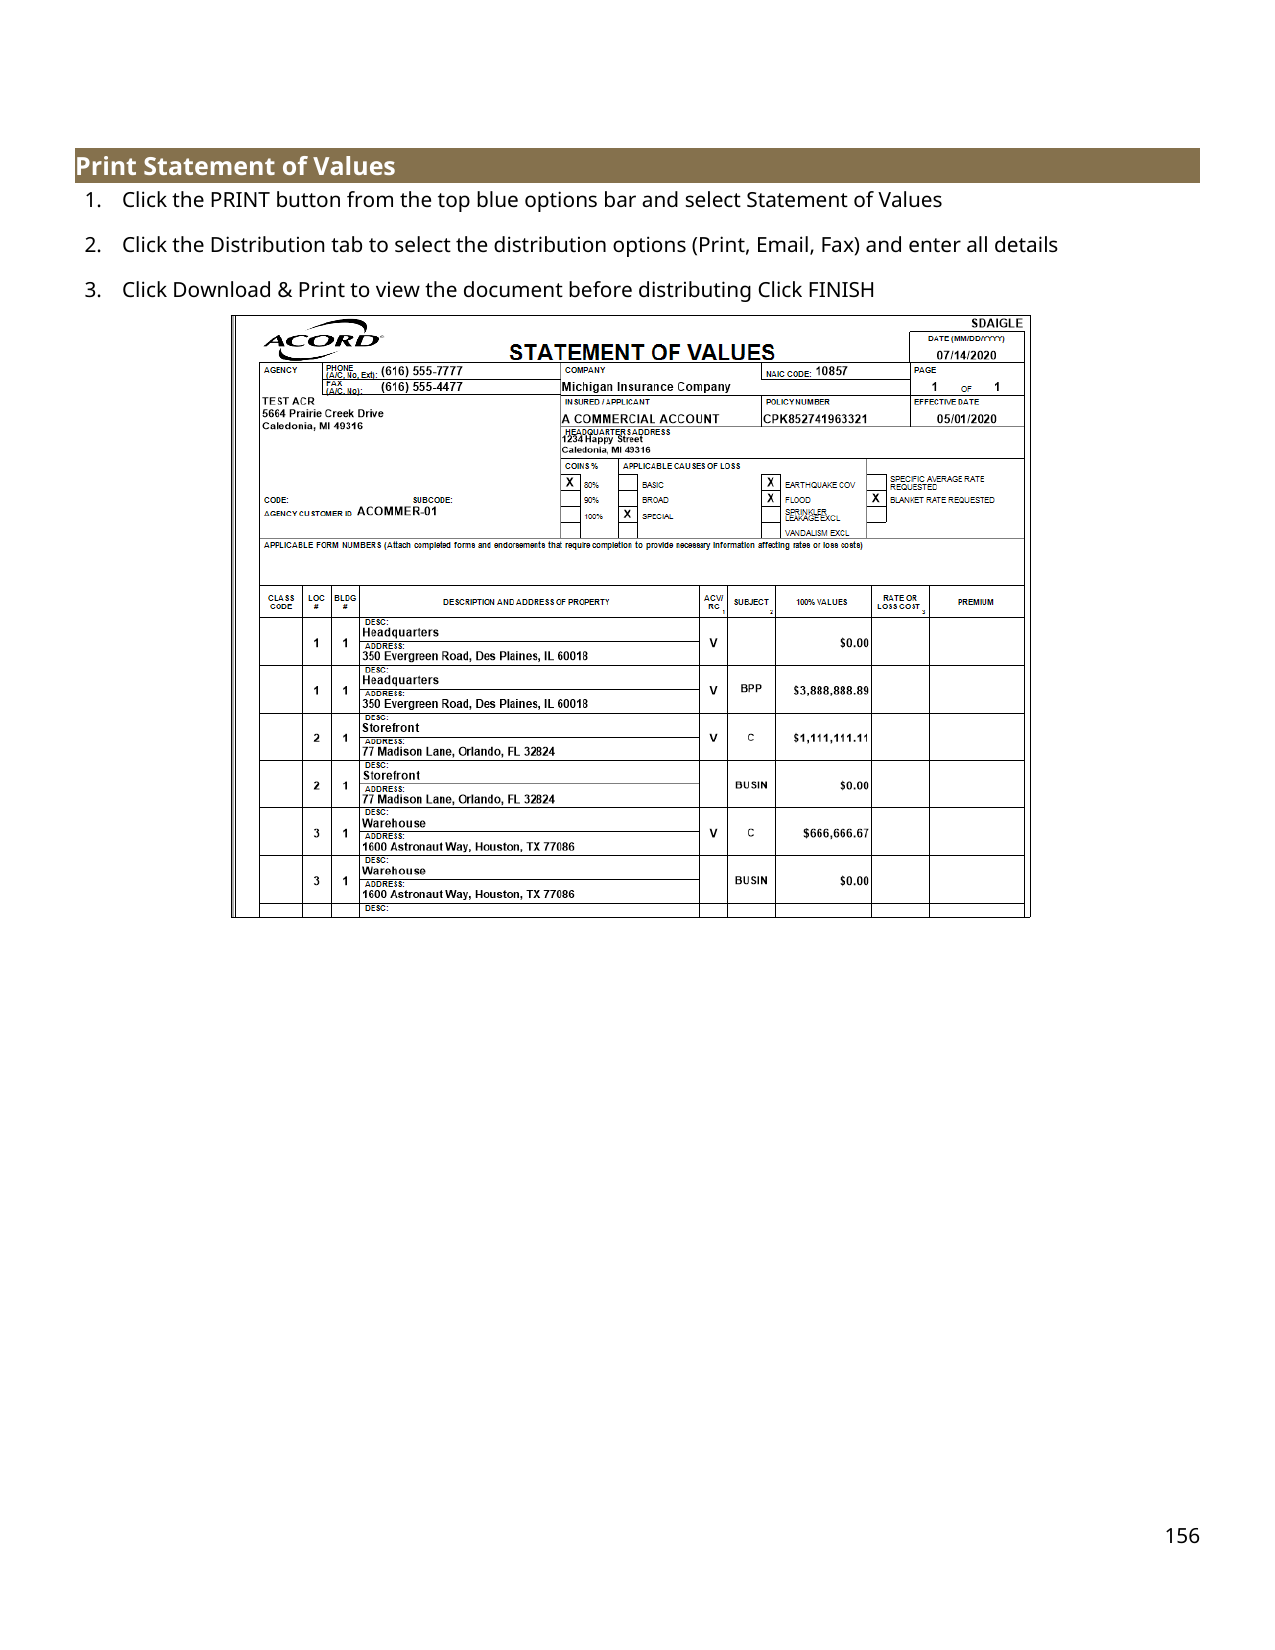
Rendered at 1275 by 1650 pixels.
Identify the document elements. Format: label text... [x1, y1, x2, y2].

list Click Download & Print to view the document before distributing Click FINISH [84, 276, 1200, 304]
list Click the PRINT button from the top blue options bar and select Statement of Values [84, 185, 1200, 214]
list Click the Distribution tab to select the distribution options (Print, Email, Fax) and enter all details [84, 230, 1200, 259]
subtitle Print Statement of Values [75, 148, 1200, 183]
